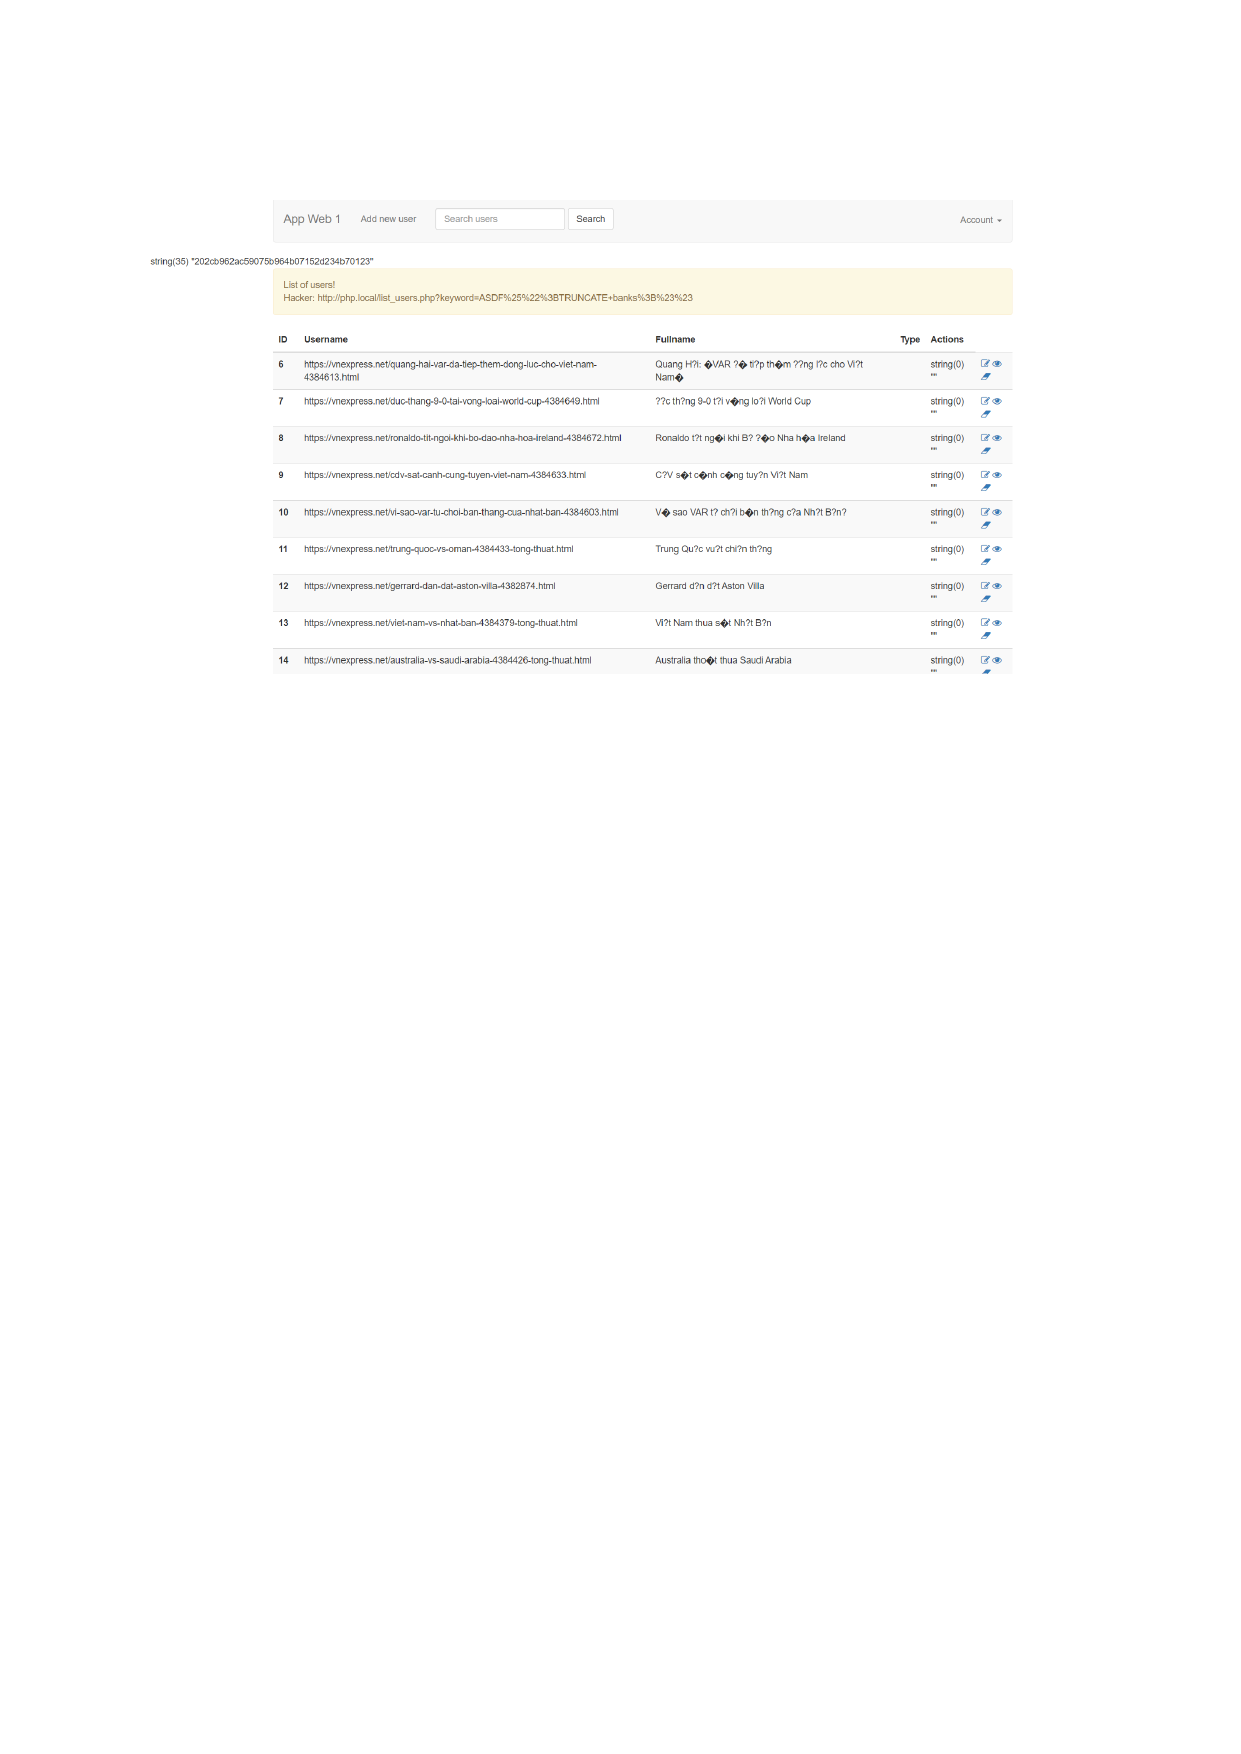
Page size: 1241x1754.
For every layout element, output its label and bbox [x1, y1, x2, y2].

picture [150, 200, 1091, 674]
